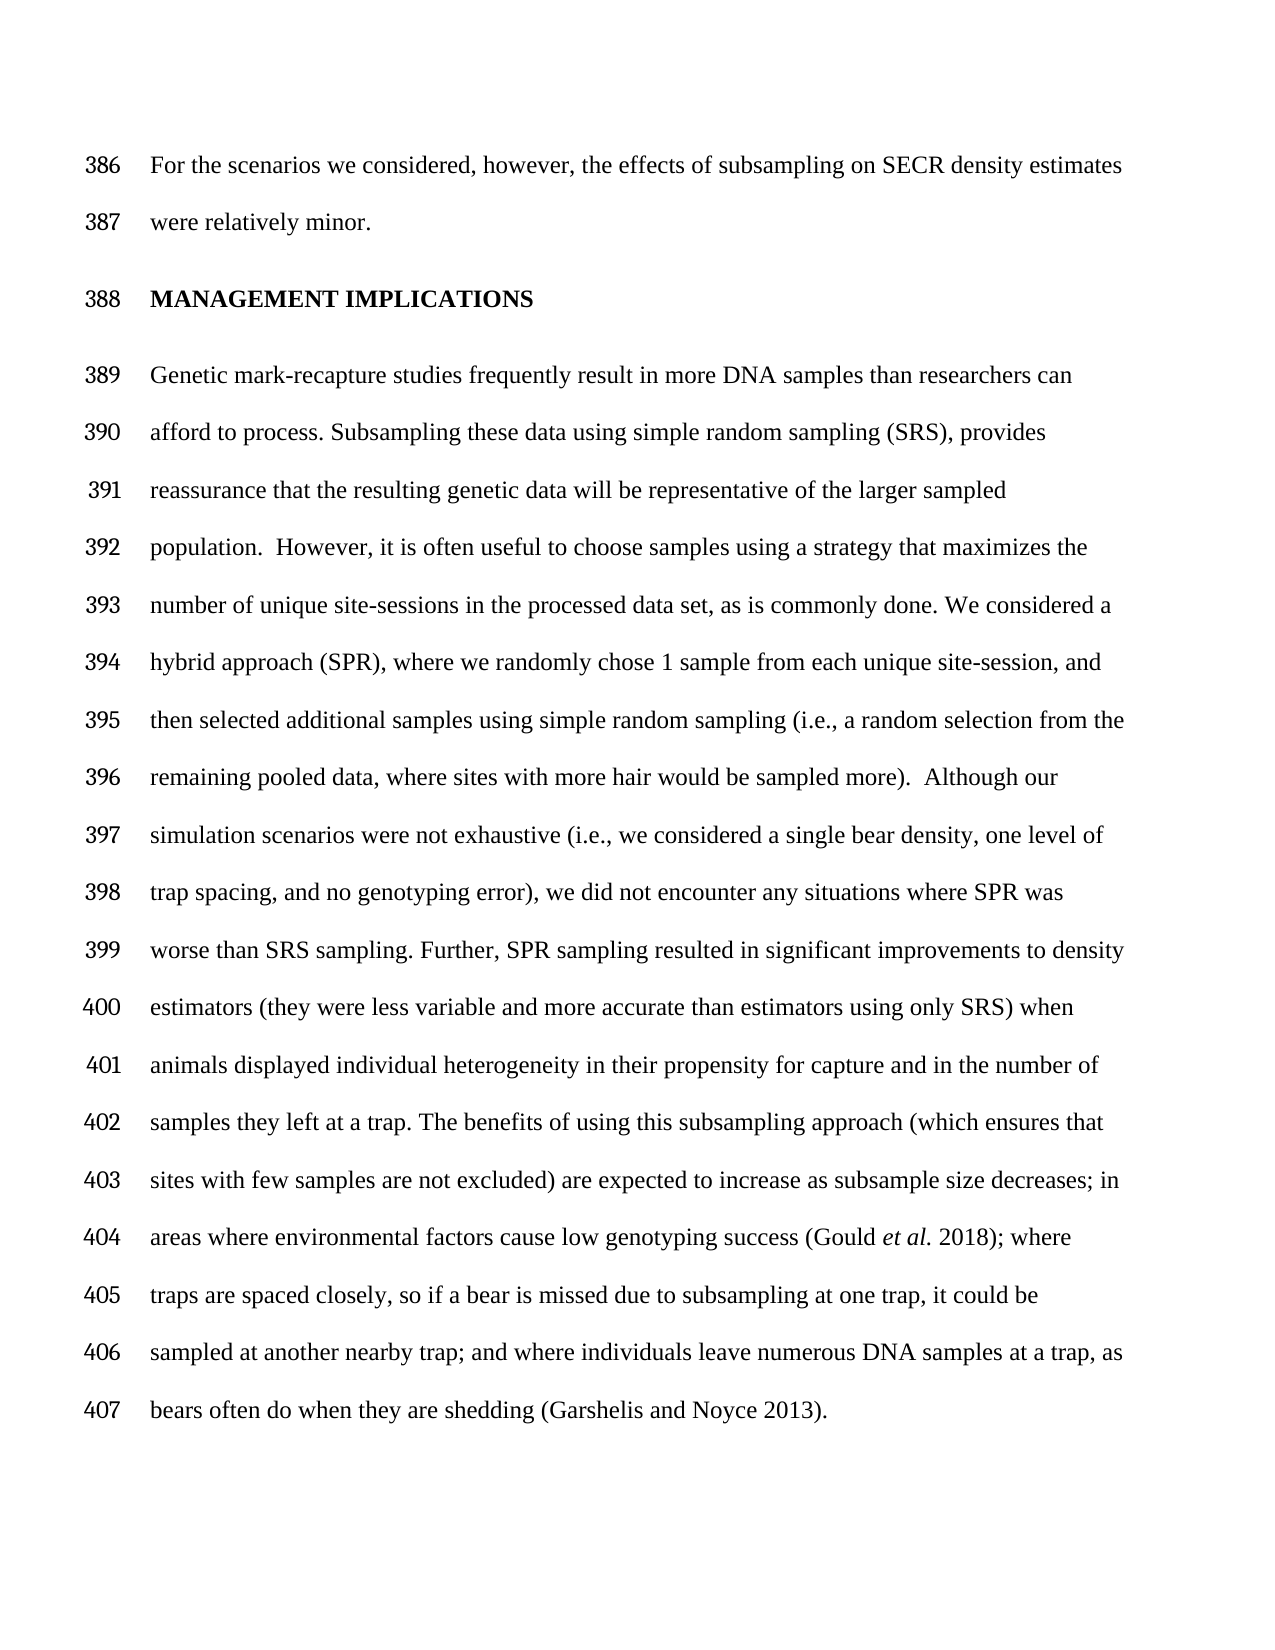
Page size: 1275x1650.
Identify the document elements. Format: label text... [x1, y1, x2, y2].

text MANAGEMENT IMPLICATIONS [150, 284, 1125, 312]
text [150, 150, 1125, 236]
text Genetic mark-recapture studies frequently result in more DNA samples than researchers can afford to process. Subsampling these data using simple random sampling (SRS), provides reassurance that the resulting genetic data will be representative of the larger sampled population. However, it is often useful to choose samples using a strategy that maximizes the number of unique site-sessions in the processed data set, as is commonly done. We considered a hybrid approach (SPR), where we randomly chose 1 sample from each unique site-session, and then selected additional samples using simple random sampling (i.e., a random selection from the remaining pooled data, where sites with more hair would be sampled more). Although our simulation scenarios were not exhaustive (i.e., we considered a single bear density, one level of trap spacing, and no genotyping error), we did not encounter any situations where SPR was worse than SRS sampling. Further, SPR sampling resulted in significant improvements to density estimators (they were less variable and more accurate than estimators using only SRS) when animals displayed individual heterogeneity in their propensity for capture and in the number of samples they left at a trap. The benefits of using this subsampling approach (which ensures that sites with few samples are not excluded) are expected to increase as subsample size decreases; in areas where environmental factors cause low genotyping success (Gould et al. 2018); where traps are spaced closely, so if a bear is missed due to subsampling at one trap, it could be sampled at another nearby trap; and where individuals leave numerous DNA samples at a trap, as bears often do when they are shedding (Garshelis and Noyce 2013). [150, 360, 1125, 1424]
